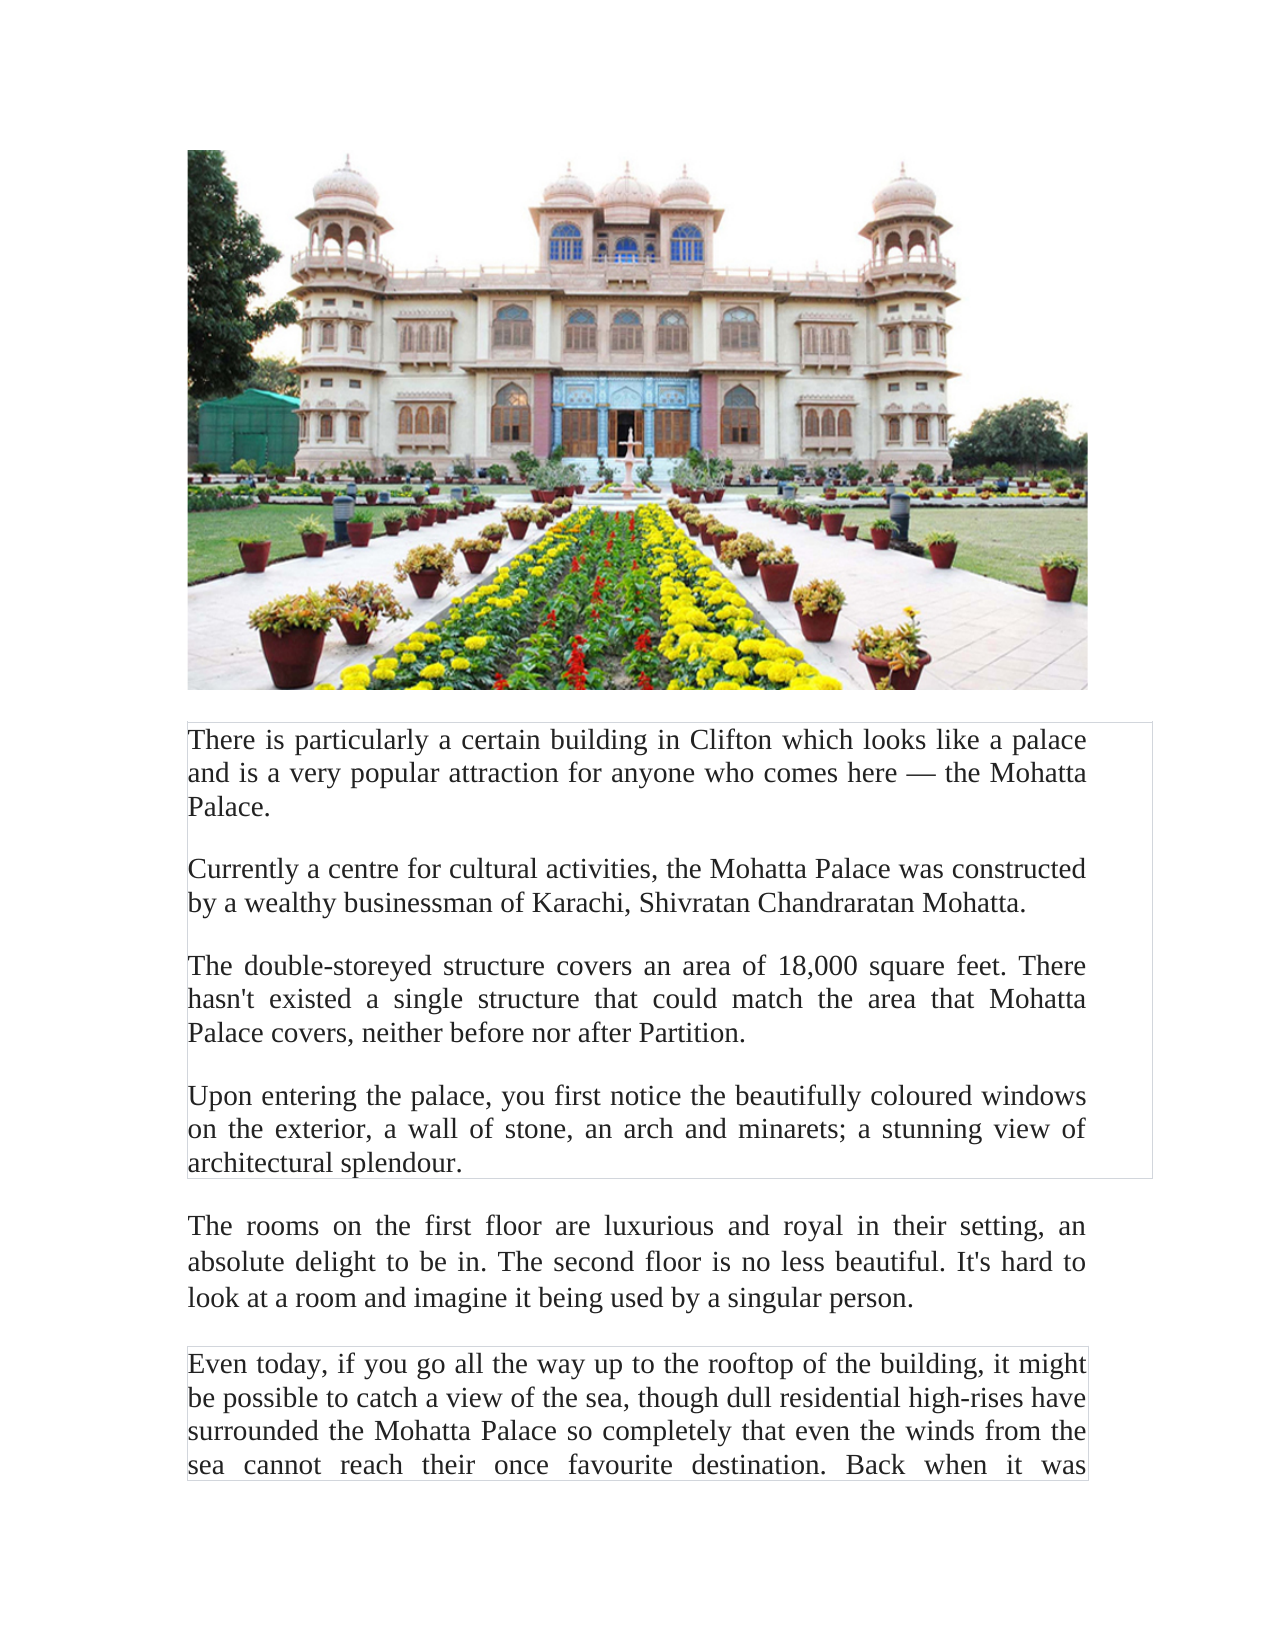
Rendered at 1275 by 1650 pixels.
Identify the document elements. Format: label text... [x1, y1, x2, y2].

text Currently a centre for cultural activities, the Mohatta Palace was constructed by a wealthy businessman of Karachi, Shivratan Chandraratan Mohatta. [188, 851, 1152, 919]
text The double-storeyed structure covers an area of 18,000 square feet. There hasn't existed a single structure that could match the area that Mohatta Palace covers, neither before nor after Partition. [188, 947, 1152, 1048]
text The rooms on the first floor are luxurious and royal in their setting, an absolute delight to be in. The second floor is no less beautiful. It's hard to look at a room and imagine it being used by a singular person. [187, 1208, 1087, 1314]
text There is particularly a certain building in Clifton which looks like a palace and is a very popular attraction for anyone who comes here — the Mohatta Palace. [188, 723, 1152, 822]
text Upon entering the palace, you first notice the beautifully coloured windows on the exterior, a wall of stone, an arch and minarets; a stunning view of architectural splendour. [188, 1077, 1152, 1178]
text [188, 1347, 1088, 1480]
picture [187, 150, 1088, 690]
